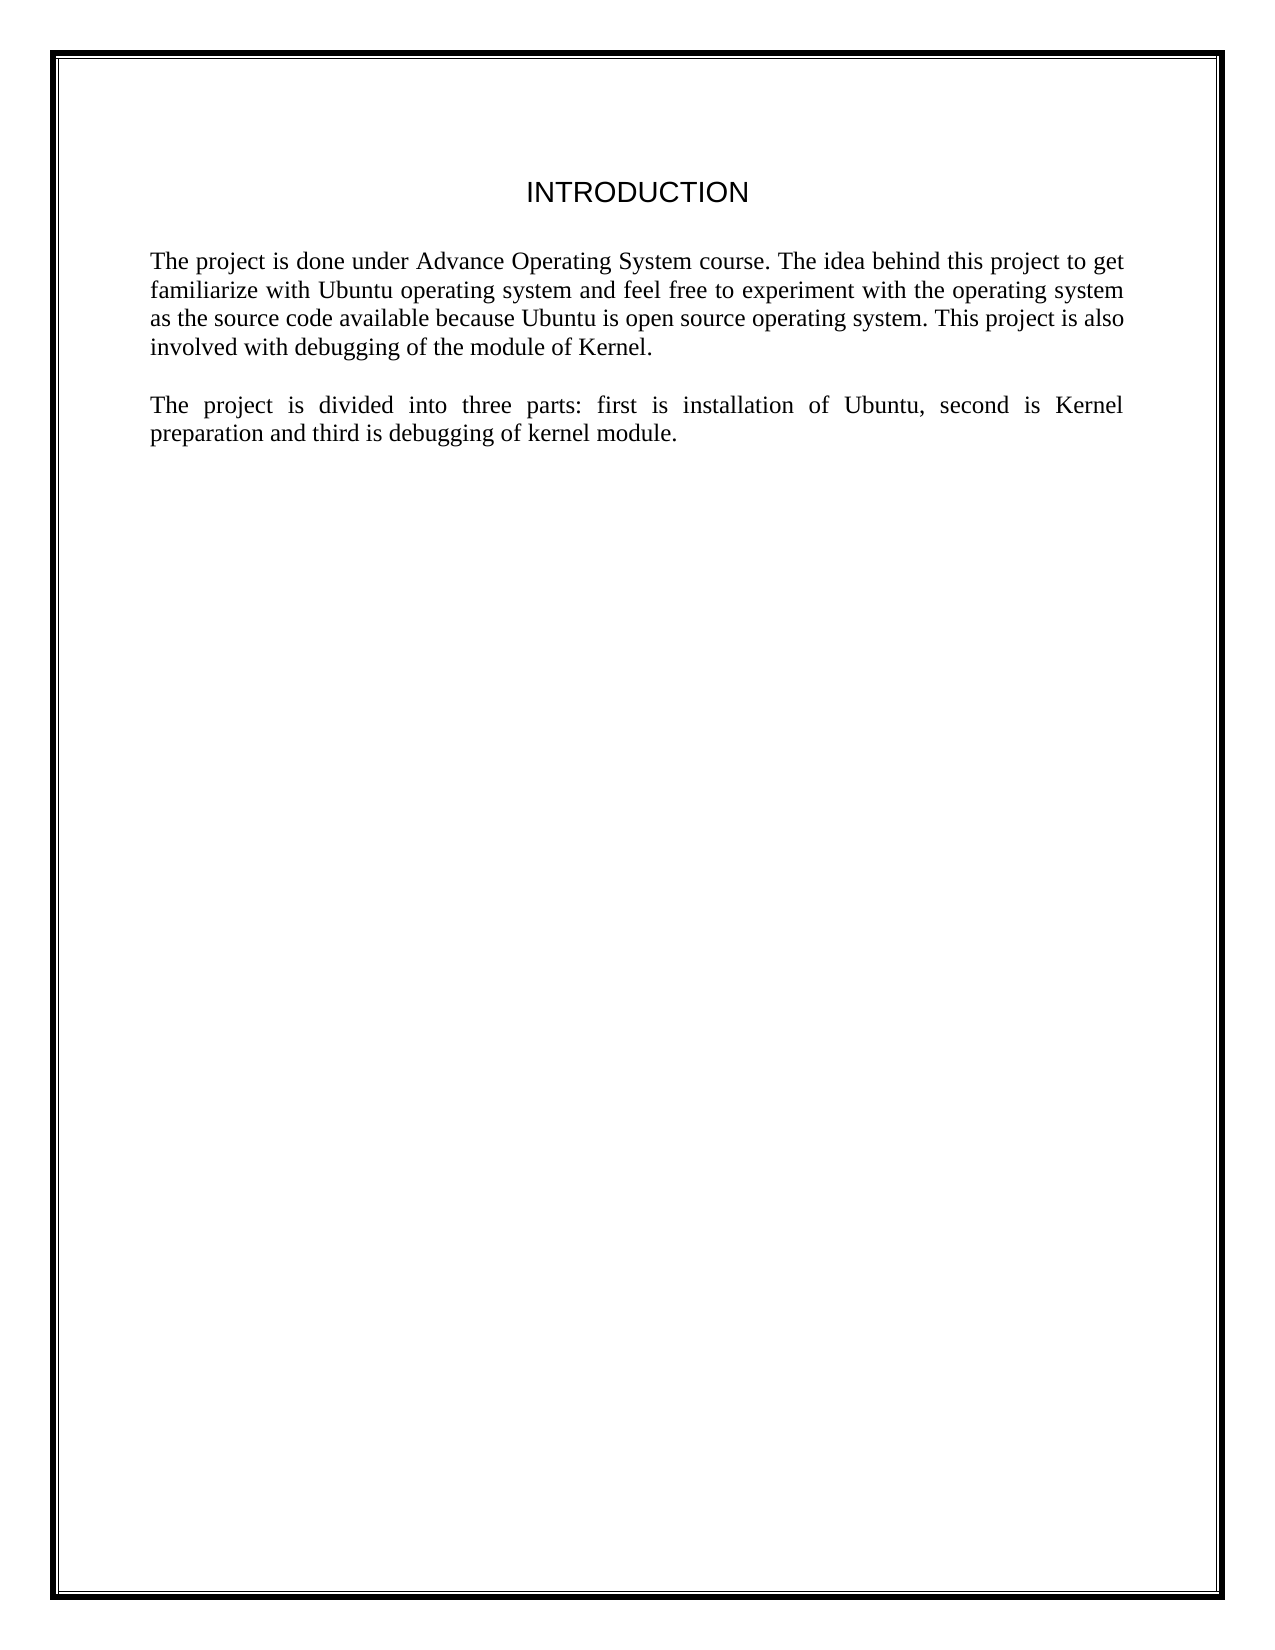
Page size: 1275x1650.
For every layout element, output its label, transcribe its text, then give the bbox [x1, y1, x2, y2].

text The project is divided into three parts: first is installation of Ubuntu, second is Kernel preparation and third is debugging of kernel module. [150, 390, 1125, 447]
subtitle INTRODUCTION [150, 175, 1125, 208]
text The project is done under Advance Operating System course. The idea behind this project to get familiarize with Ubuntu operating system and feel free to experiment with the operating system as the source code available because Ubuntu is open source operating system. This project is also involved with debugging of the module of Kernel. [150, 246, 1125, 361]
